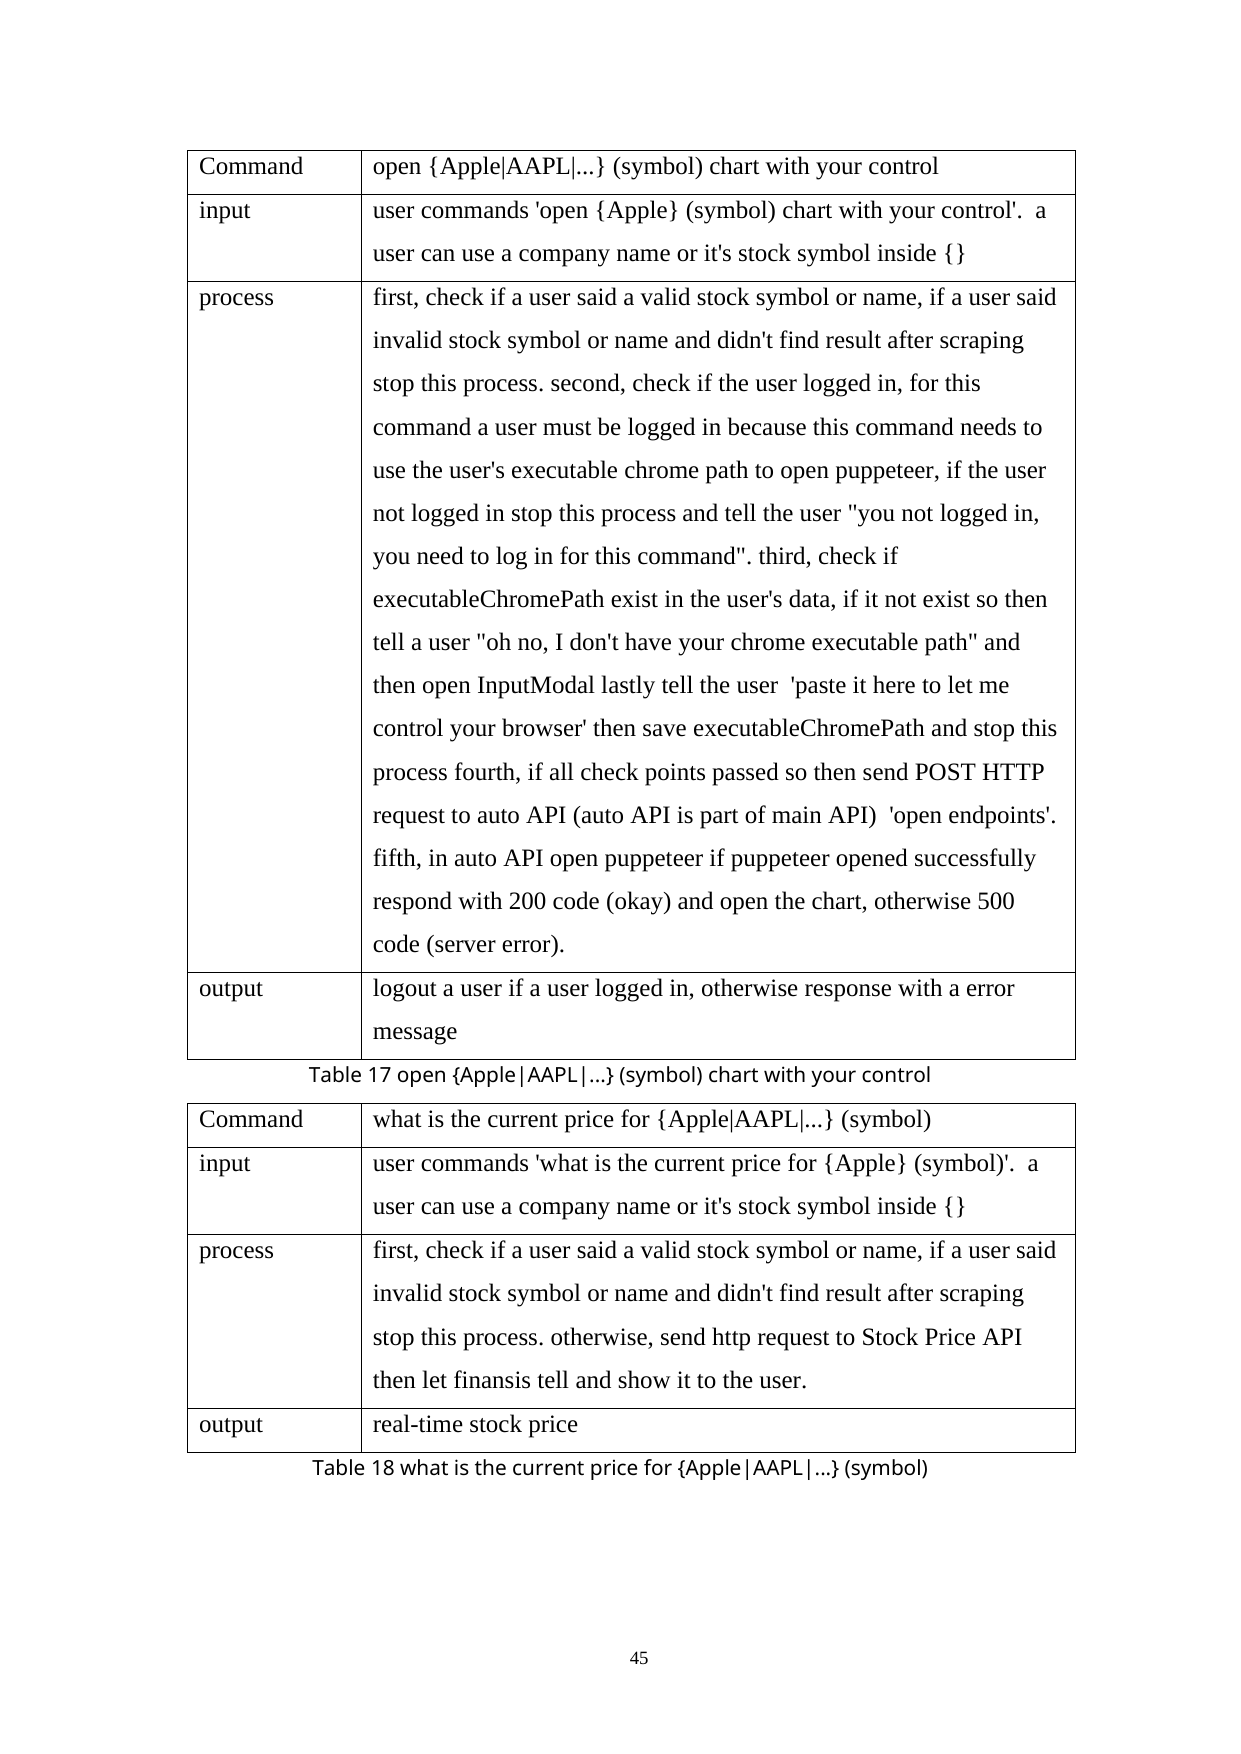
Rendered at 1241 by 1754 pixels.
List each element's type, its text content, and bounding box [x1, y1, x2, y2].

table_header what is the current price for {Apple|AAPL|...} (symbol) [362, 1104, 1075, 1147]
table_cell input [188, 1148, 361, 1234]
table_cell first, check if a user said a valid stock symbol or name, if a user said invalid stock symbol or name and didn't find result after scraping stop this process. otherwise, send http request to Stock Price API then let finansis tell and show it to the user. [362, 1235, 1075, 1408]
table_cell logout a user if a user logged in, otherwise response with a error message [362, 973, 1075, 1059]
table_cell user commands 'open {Apple} (symbol) chart with your control'. a user can use a company name or it's stock symbol inside {} [362, 195, 1075, 281]
table_header open {Apple|AAPL|...} (symbol) chart with your control [362, 151, 1075, 194]
text Table 17 open {Apple|AAPL|...} (symbol) chart with your control [187, 1060, 1053, 1089]
table_cell process [188, 282, 361, 972]
table_header Command [188, 1104, 361, 1147]
table_cell input [188, 195, 361, 281]
table_cell first, check if a user said a valid stock symbol or name, if a user said invalid stock symbol or name and didn't find result after scraping stop this process. second, check if the user logged in, for this command a user must be logged in because this command needs to use the user's executable chrome path to open puppeteer, if the user not logged in stop this process and tell the user "you not logged in, you need to log in for this command". third, check if executableChromePath exist in the user's data, if it not exist so then tell a user "oh no, I don't have your chrome executable path" and then open InputModal lastly tell the user 'paste it here to let me control your browser' then save executableChromePath and stop this process fourth, if all check points passed so then send POST HTTP request to auto API (auto API is part of main API) 'open endpoints'. fifth, in auto API open puppeteer if puppeteer opened successfully respond with 200 code (okay) and open the chart, otherwise 500 code (server error). [362, 282, 1075, 972]
table_cell real-time stock price [362, 1409, 1075, 1452]
table_header Command [188, 151, 361, 194]
table_cell output [188, 973, 361, 1059]
table_cell user commands 'what is the current price for {Apple} (symbol)'. a user can use a company name or it's stock symbol inside {} [362, 1148, 1075, 1234]
text Table 18 what is the current price for {Apple|AAPL|...} (symbol) [187, 1453, 1053, 1481]
table_cell output [188, 1409, 361, 1452]
table_cell process [188, 1235, 361, 1408]
